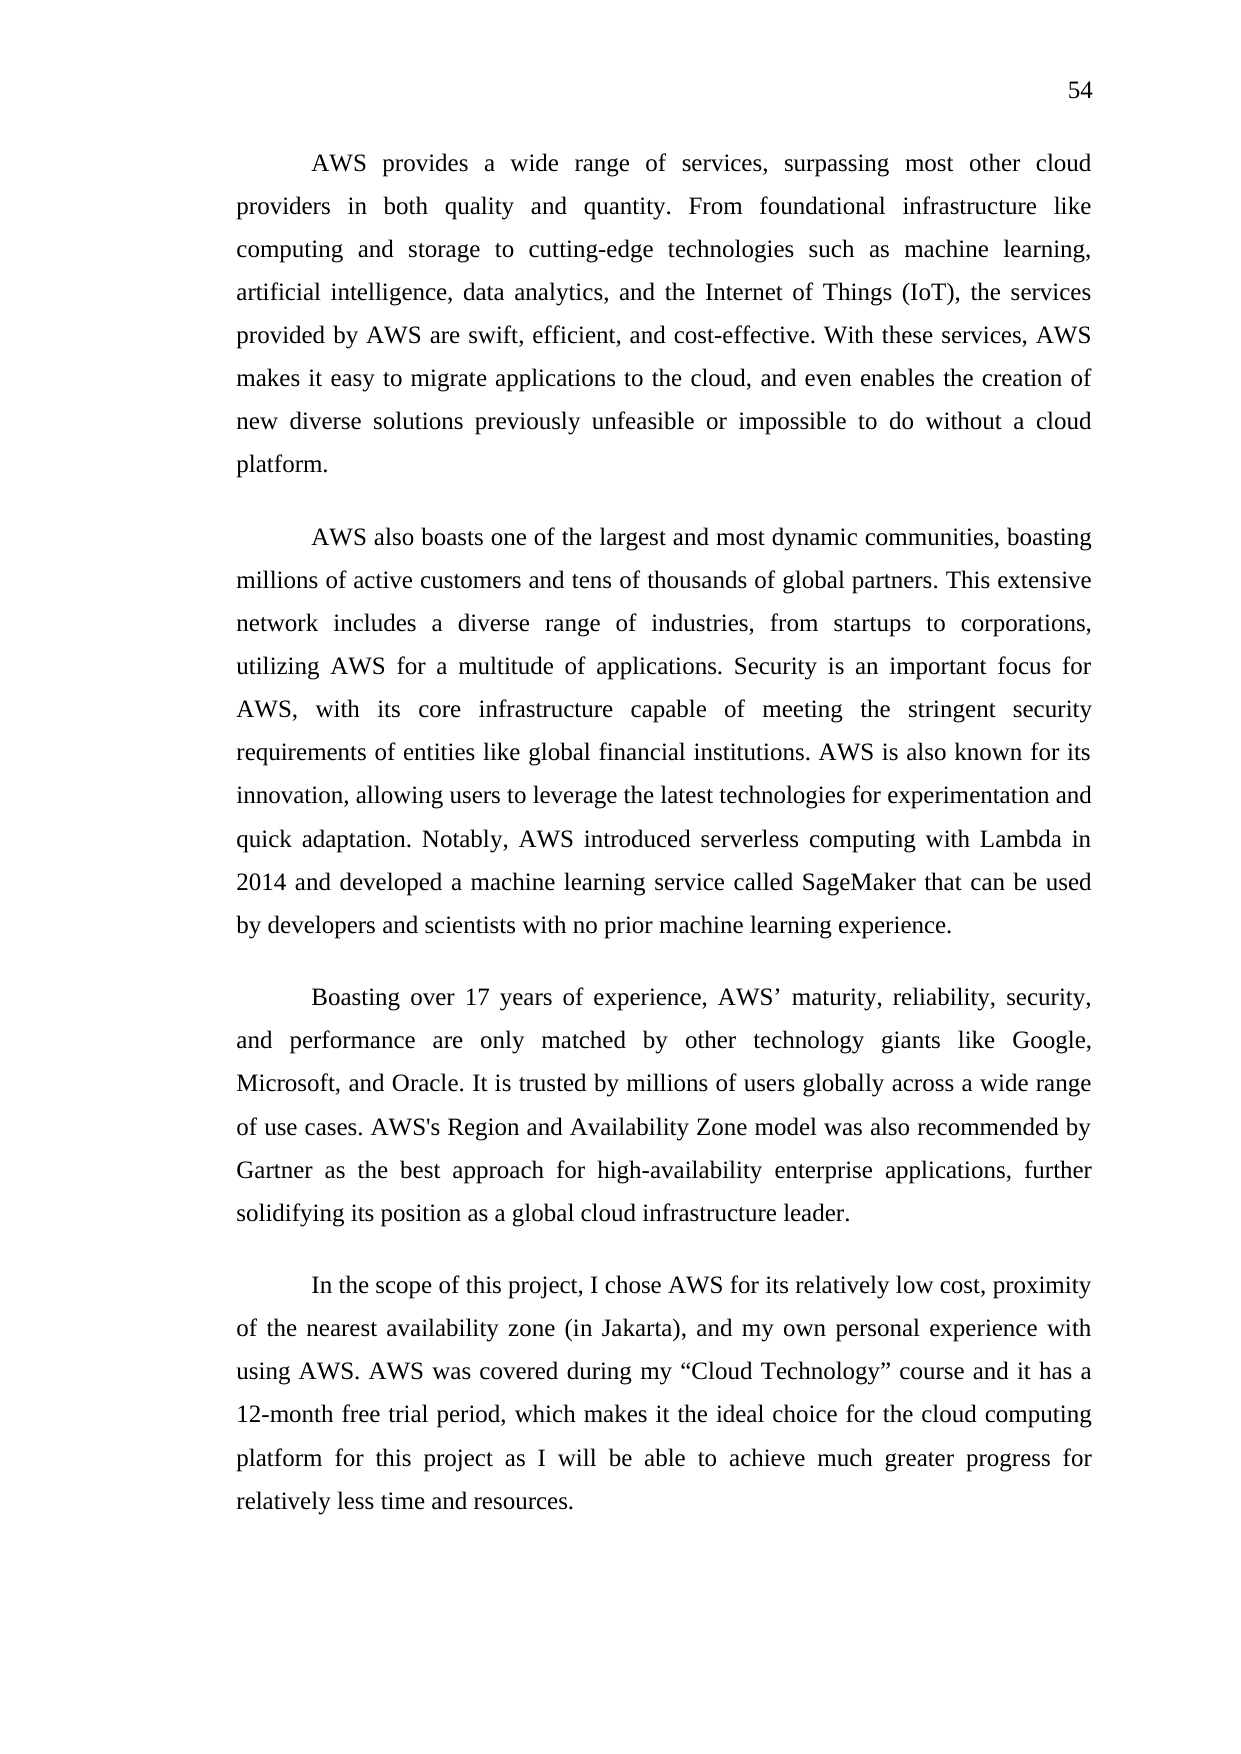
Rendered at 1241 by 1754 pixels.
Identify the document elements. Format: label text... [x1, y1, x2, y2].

text In the scope of this project, I chose AWS for its relatively low cost, proximity of the nearest availability zone (in Jakarta), and my own personal experience with using AWS. AWS was covered during my “Cloud Technology” course and it has a 12-month free trial period, which makes it the ideal choice for the cloud computing platform for this project as I will be able to achieve much greater progress for relatively less time and resources. [236, 1270, 1092, 1514]
text AWS provides a wide range of services, surpassing most other cloud providers in both quality and quantity. From foundational infrastructure like computing and storage to cutting-edge technologies such as machine learning, artificial intelligence, data analytics, and the Internet of Things (IoT), the services provided by AWS are swift, efficient, and cost-effective. With these services, AWS makes it easy to migrate applications to the cloud, and even enables the creation of new diverse solutions previously unfeasible or impossible to do without a cloud platform. [236, 148, 1092, 478]
text AWS also boasts one of the largest and most dynamic communities, boasting millions of active customers and tens of thousands of global partners. This extensive network includes a diverse range of industries, from startups to corporations, utilizing AWS for a multitude of applications. Security is an important focus for AWS, with its core infrastructure capable of meeting the stringent security requirements of entities like global financial institutions. AWS is also known for its innovation, allowing users to leverage the latest technologies for experimentation and quick adaptation. Notably, AWS introduced serverless computing with Lambda in 2014 and developed a machine learning service called SageMaker that can be used by developers and scientists with no prior machine learning experience. [236, 522, 1092, 939]
text Boasting over 17 years of experience, AWS’ maturity, reliability, security, and performance are only matched by other technology giants like Google, Microsoft, and Oracle. It is trusted by millions of users globally across a wide range of use cases. AWS's Region and Availability Zone model was also recommended by Gartner as the best approach for high-availability enterprise applications, further solidifying its position as a global cloud infrastructure leader. [236, 982, 1092, 1227]
